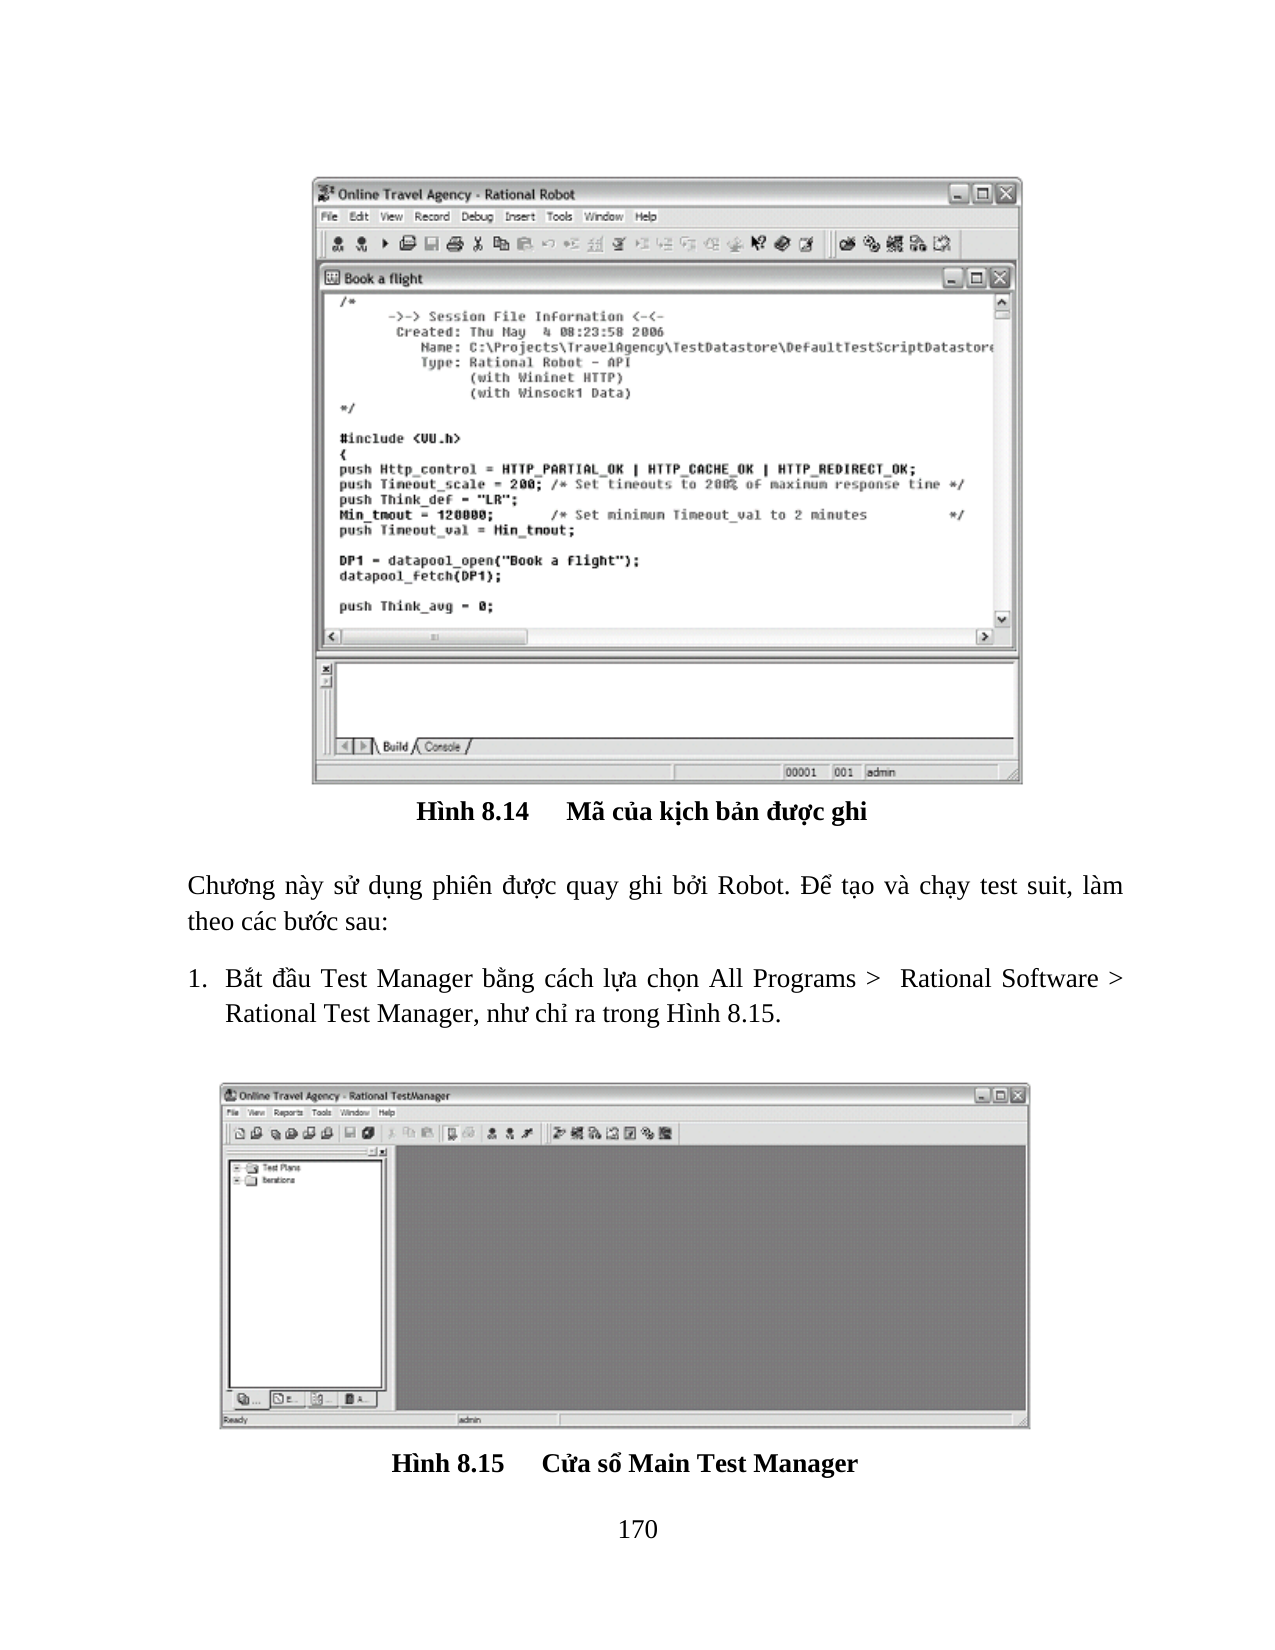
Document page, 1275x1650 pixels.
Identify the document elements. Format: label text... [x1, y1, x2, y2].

picture [187, 1054, 1120, 1439]
text Chương này sử dụng phiên được quay ghi bởi Robot. Để tạo và chạy test suit, làm theo các bước sau: [187, 869, 1125, 936]
list Bắt đầu Test Manager bằng cách lựa chọn All Programs > Rational Software > Rational Test Manager, như chỉ ra trong Hình 8.15. [187, 962, 1125, 1029]
picture [187, 150, 1033, 788]
